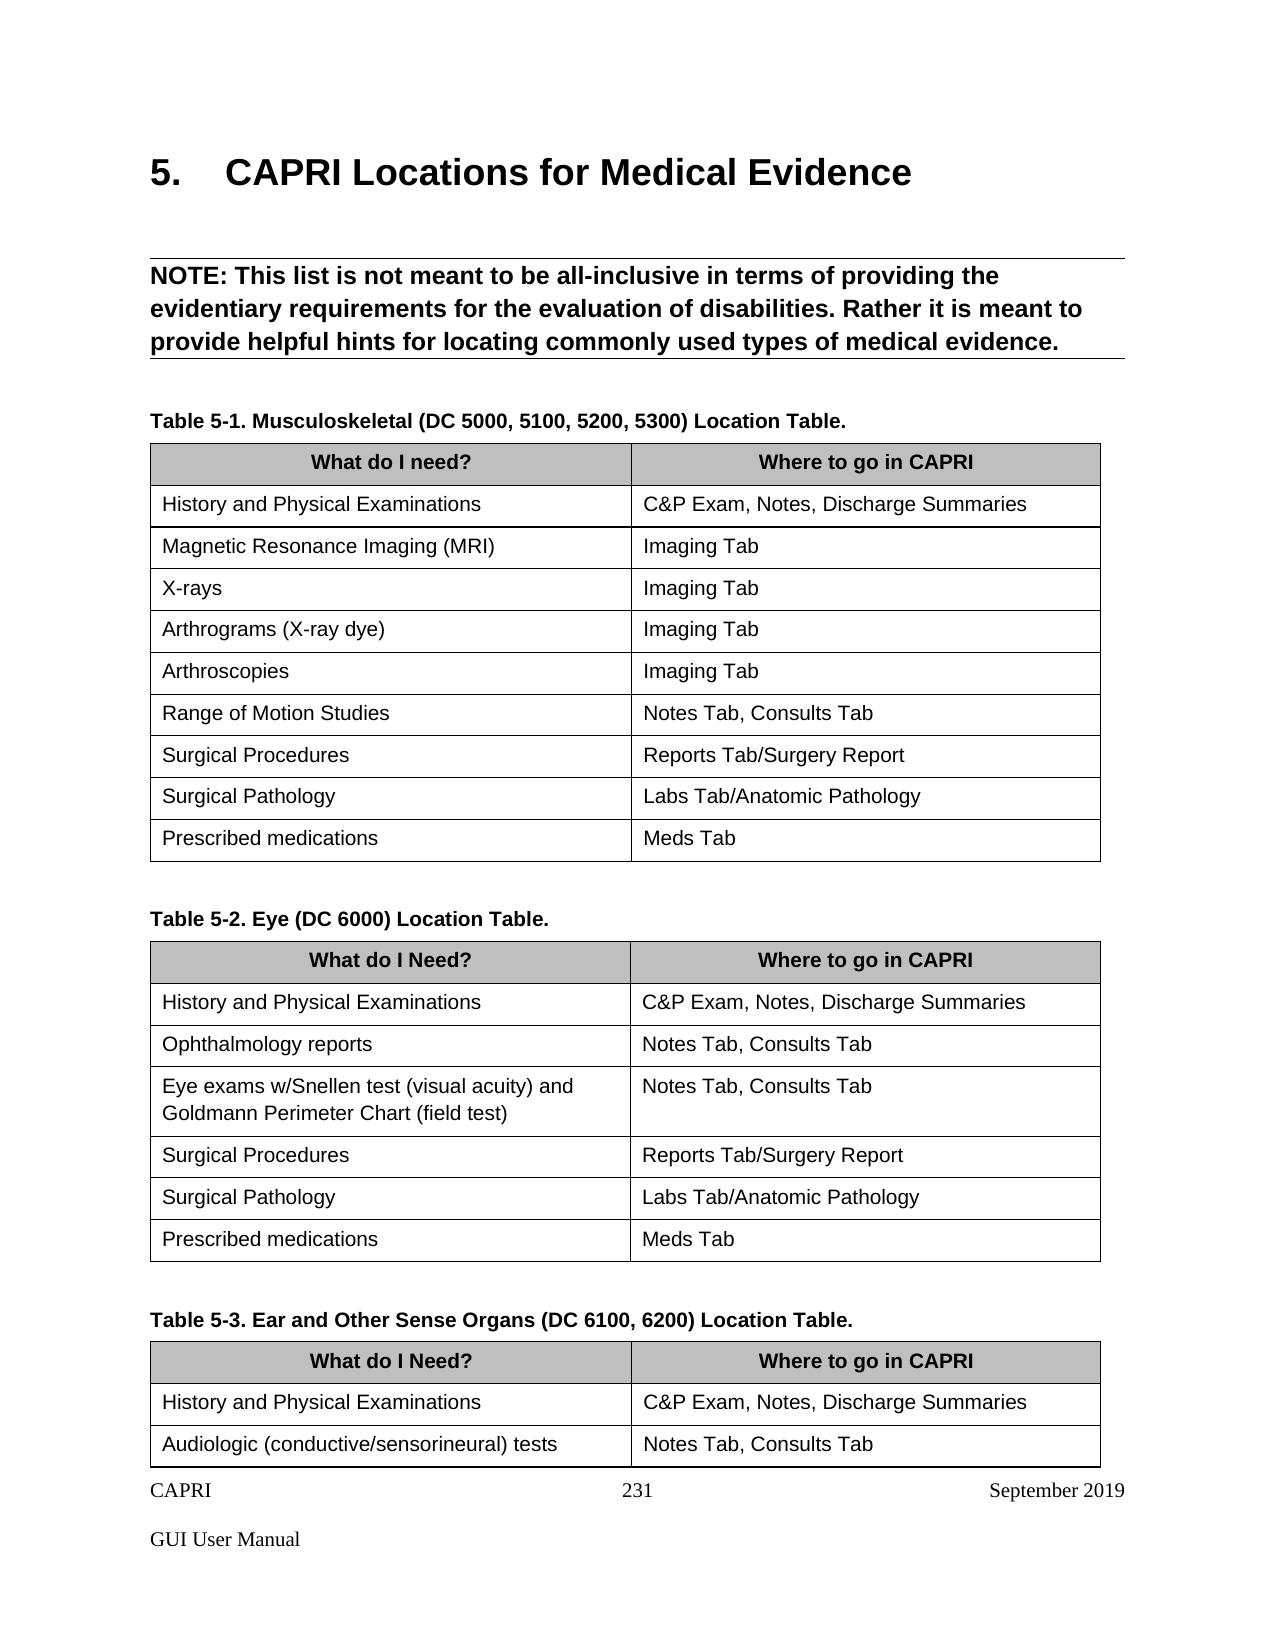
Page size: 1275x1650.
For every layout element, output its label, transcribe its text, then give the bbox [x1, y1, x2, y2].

table_cell C&P Exam, Notes, Discharge Summaries [631, 984, 1100, 1024]
table_cell Notes Tab, Consults Tab [632, 695, 1100, 735]
table_cell Prescribed medications [151, 1220, 630, 1261]
table_cell Imaging Tab [632, 611, 1100, 652]
table_cell X-rays [151, 569, 631, 610]
table_header What do I need? [151, 444, 631, 485]
table_cell Audiologic (conductive/sensorineural) tests [151, 1426, 631, 1466]
table_header Where to go in CAPRI [632, 444, 1100, 485]
table_header What do I Need? [151, 942, 630, 983]
table_cell C&P Exam, Notes, Discharge Summaries [632, 1384, 1100, 1425]
table_cell Prescribed medications [151, 820, 631, 861]
table_cell Notes Tab, Consults Tab [631, 1026, 1100, 1066]
table_header What do I Need? [151, 1342, 631, 1383]
table_cell Surgical Pathology [151, 778, 631, 819]
table_cell Imaging Tab [632, 569, 1100, 610]
table_cell Imaging Tab [632, 528, 1100, 568]
table_cell History and Physical Examinations [151, 486, 631, 526]
text Table 5-3. Ear and Other Sense Organs (DC 6100, 6200) Location Table. [150, 1307, 1125, 1331]
table_cell C&P Exam, Notes, Discharge Summaries [632, 486, 1100, 526]
text NOTE: This list is not meant to be all-inclusive in terms of providing the evidentiary requirements for the evaluation of disabilities. Rather it is meant to provide helpful hints for locating commonly used types of medical evidence. [150, 259, 1125, 358]
table_cell Arthrograms (X-ray dye) [151, 611, 631, 652]
table_header Where to go in CAPRI [632, 1342, 1100, 1383]
table_cell Surgical Pathology [151, 1178, 630, 1219]
text Table 5-1. Musculoskeletal (DC 5000, 5100, 5200, 5300) Location Table. [150, 409, 1125, 433]
table_cell Range of Motion Studies [151, 695, 631, 735]
table_cell Labs Tab/Anatomic Pathology [631, 1178, 1100, 1219]
table_cell Imaging Tab [632, 653, 1100, 693]
table_cell History and Physical Examinations [151, 1384, 631, 1425]
table_cell Surgical Procedures [151, 1137, 630, 1177]
table_cell Surgical Procedures [151, 736, 631, 777]
subtitle CAPRI Locations for Medical Evidence [150, 150, 1125, 193]
text Table 5-2. Eye (DC 6000) Location Table. [150, 907, 1125, 931]
table_cell Notes Tab, Consults Tab [631, 1067, 1100, 1136]
table_header Where to go in CAPRI [631, 942, 1100, 983]
table_cell Meds Tab [631, 1220, 1100, 1261]
table_cell Magnetic Resonance Imaging (MRI) [151, 528, 631, 568]
table_cell Reports Tab/Surgery Report [631, 1137, 1100, 1177]
table_cell Labs Tab/Anatomic Pathology [632, 778, 1100, 819]
table_cell Notes Tab, Consults Tab [632, 1426, 1100, 1466]
table_cell History and Physical Examinations [151, 984, 630, 1024]
table_cell Eye exams w/Snellen test (visual acuity) and Goldmann Perimeter Chart (field test) [151, 1067, 630, 1136]
table_cell Meds Tab [632, 820, 1100, 861]
table_cell Ophthalmology reports [151, 1026, 630, 1066]
table_cell Arthroscopies [151, 653, 631, 693]
table_cell Reports Tab/Surgery Report [632, 736, 1100, 777]
